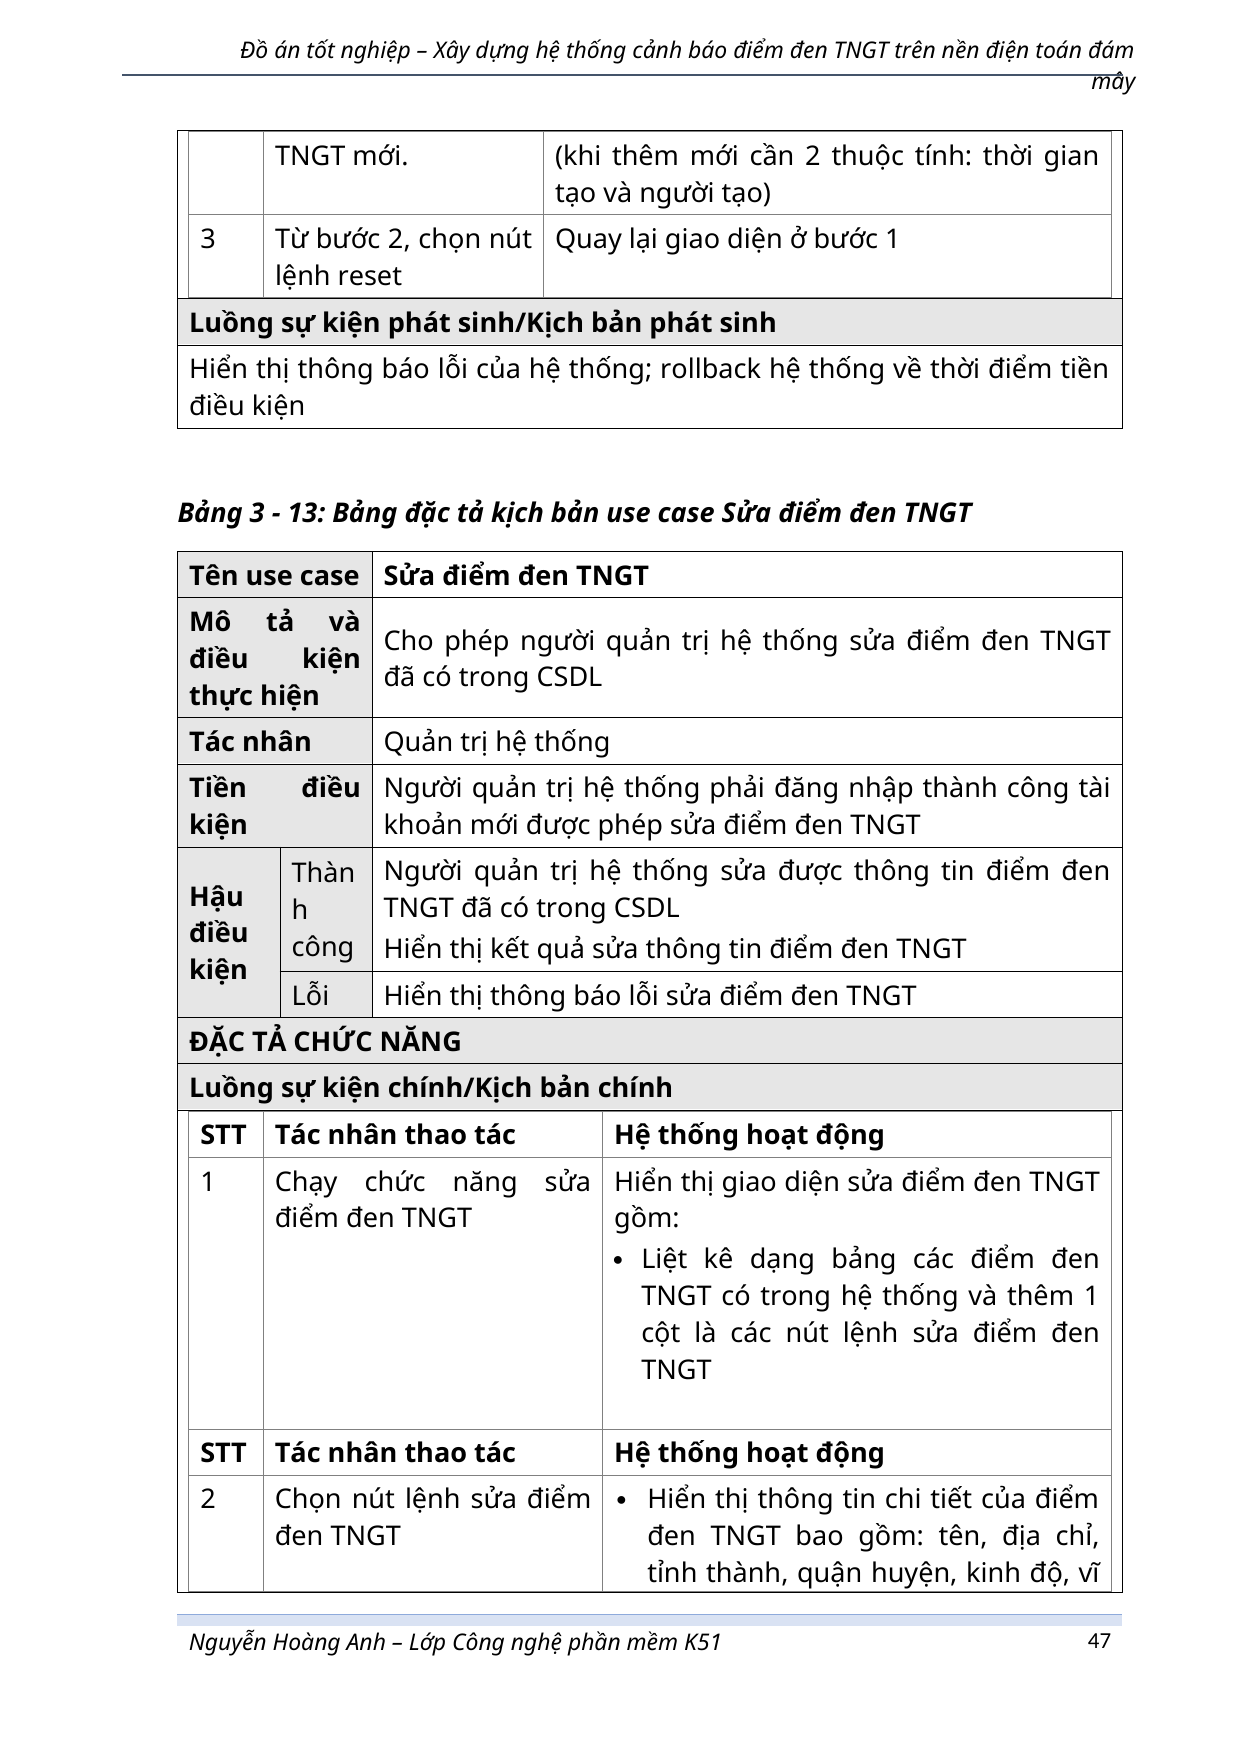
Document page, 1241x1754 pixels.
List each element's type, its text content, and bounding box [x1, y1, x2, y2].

table_cell [264, 1476, 602, 1591]
table_cell [603, 1112, 1111, 1157]
table_cell [544, 215, 1111, 297]
table_header Sửa điểm đen TNGT [373, 552, 1122, 597]
table_cell Quản trị hệ thống [373, 718, 1122, 763]
table_cell [603, 1476, 1111, 1591]
table_cell [264, 1158, 602, 1429]
text Bảng 3 - 13: Bảng đặc tả kịch bản use case Sửa điểm đen TNGT [177, 493, 1122, 530]
table_cell [264, 1112, 602, 1157]
table_cell [544, 132, 1111, 214]
table_cell Hiển thị thông báo lỗi sửa điểm đen TNGT [373, 972, 1122, 1017]
table_cell Luồng sự kiện chính/Kịch bản chính [178, 1064, 1122, 1109]
table_cell [264, 1430, 602, 1475]
table_cell [189, 1476, 263, 1591]
table_cell [603, 1158, 1111, 1429]
table_cell [178, 1111, 188, 1592]
table_cell [264, 132, 543, 214]
table_cell Luồng sự kiện phát sinh/Kịch bản phát sinh [178, 299, 1122, 344]
table_cell [1112, 1111, 1122, 1592]
table_cell Thành công [281, 848, 372, 971]
table_cell Lỗi [281, 972, 372, 1017]
table_cell Hiển thị thông báo lỗi của hệ thống; rollback hệ thống về thời điểm tiền điều kiện [178, 346, 1122, 428]
table_cell Người quản trị hệ thống sửa được thông tin điểm đen TNGT đã có trong CSDL Hiển thị kết quả sửa thông tin điểm đen TNGT [373, 848, 1122, 971]
table_cell [189, 132, 263, 214]
table_cell [189, 1430, 263, 1475]
table_cell Tiền điều kiện [178, 765, 372, 847]
table_cell [264, 215, 543, 297]
table_cell Người quản trị hệ thống phải đăng nhập thành công tài khoản mới được phép sửa điểm đen TNGT [373, 765, 1122, 847]
table_cell Cho phép người quản trị hệ thống sửa điểm đen TNGT đã có trong CSDL [373, 598, 1122, 717]
table_cell Hậu điều kiện [178, 848, 280, 1017]
table_cell [189, 1158, 263, 1429]
table_cell [1112, 131, 1122, 298]
table_cell [189, 1112, 263, 1157]
table_cell [603, 1430, 1111, 1475]
table_cell Mô tả và điều kiện thực hiện [178, 598, 372, 717]
table_cell Tác nhân [178, 718, 372, 763]
table_header Tên use case [178, 552, 372, 597]
table_cell [178, 131, 188, 298]
table_cell ĐẶC TẢ CHỨC NĂNG [178, 1018, 1122, 1063]
table_cell [189, 215, 263, 297]
